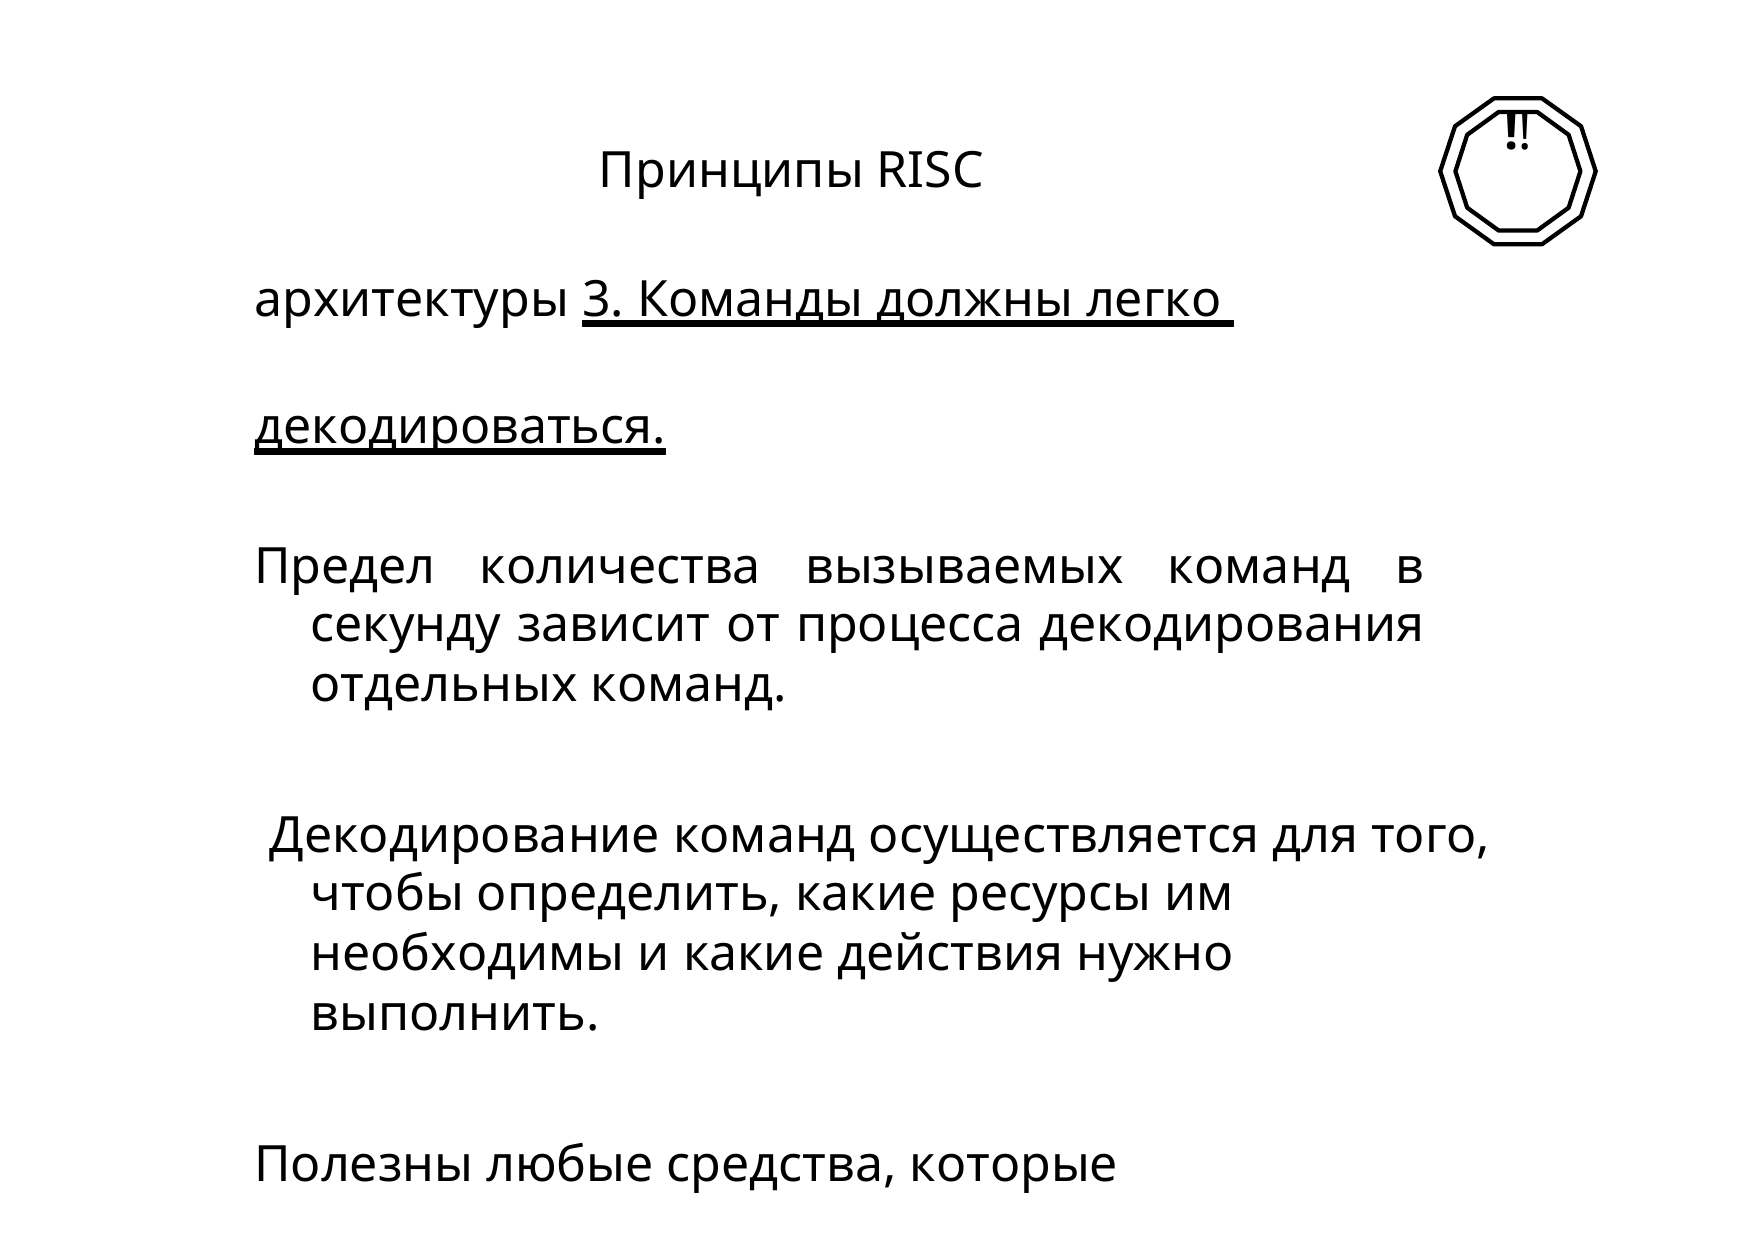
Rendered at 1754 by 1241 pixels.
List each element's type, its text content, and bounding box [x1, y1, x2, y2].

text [254, 1133, 1399, 1193]
text Предел количества вызываемых команд в секунду зависит от процесса декодирования отдельных команд. [254, 536, 1425, 716]
text Декодирование команд осуществляется для того, чтобы определить, какие ресурсы им необходимы и какие действия нужно выполнить. [269, 805, 1518, 1044]
text Принципы RISC архитектуры 3. Команды должны легко декодироваться. [254, 134, 1268, 459]
